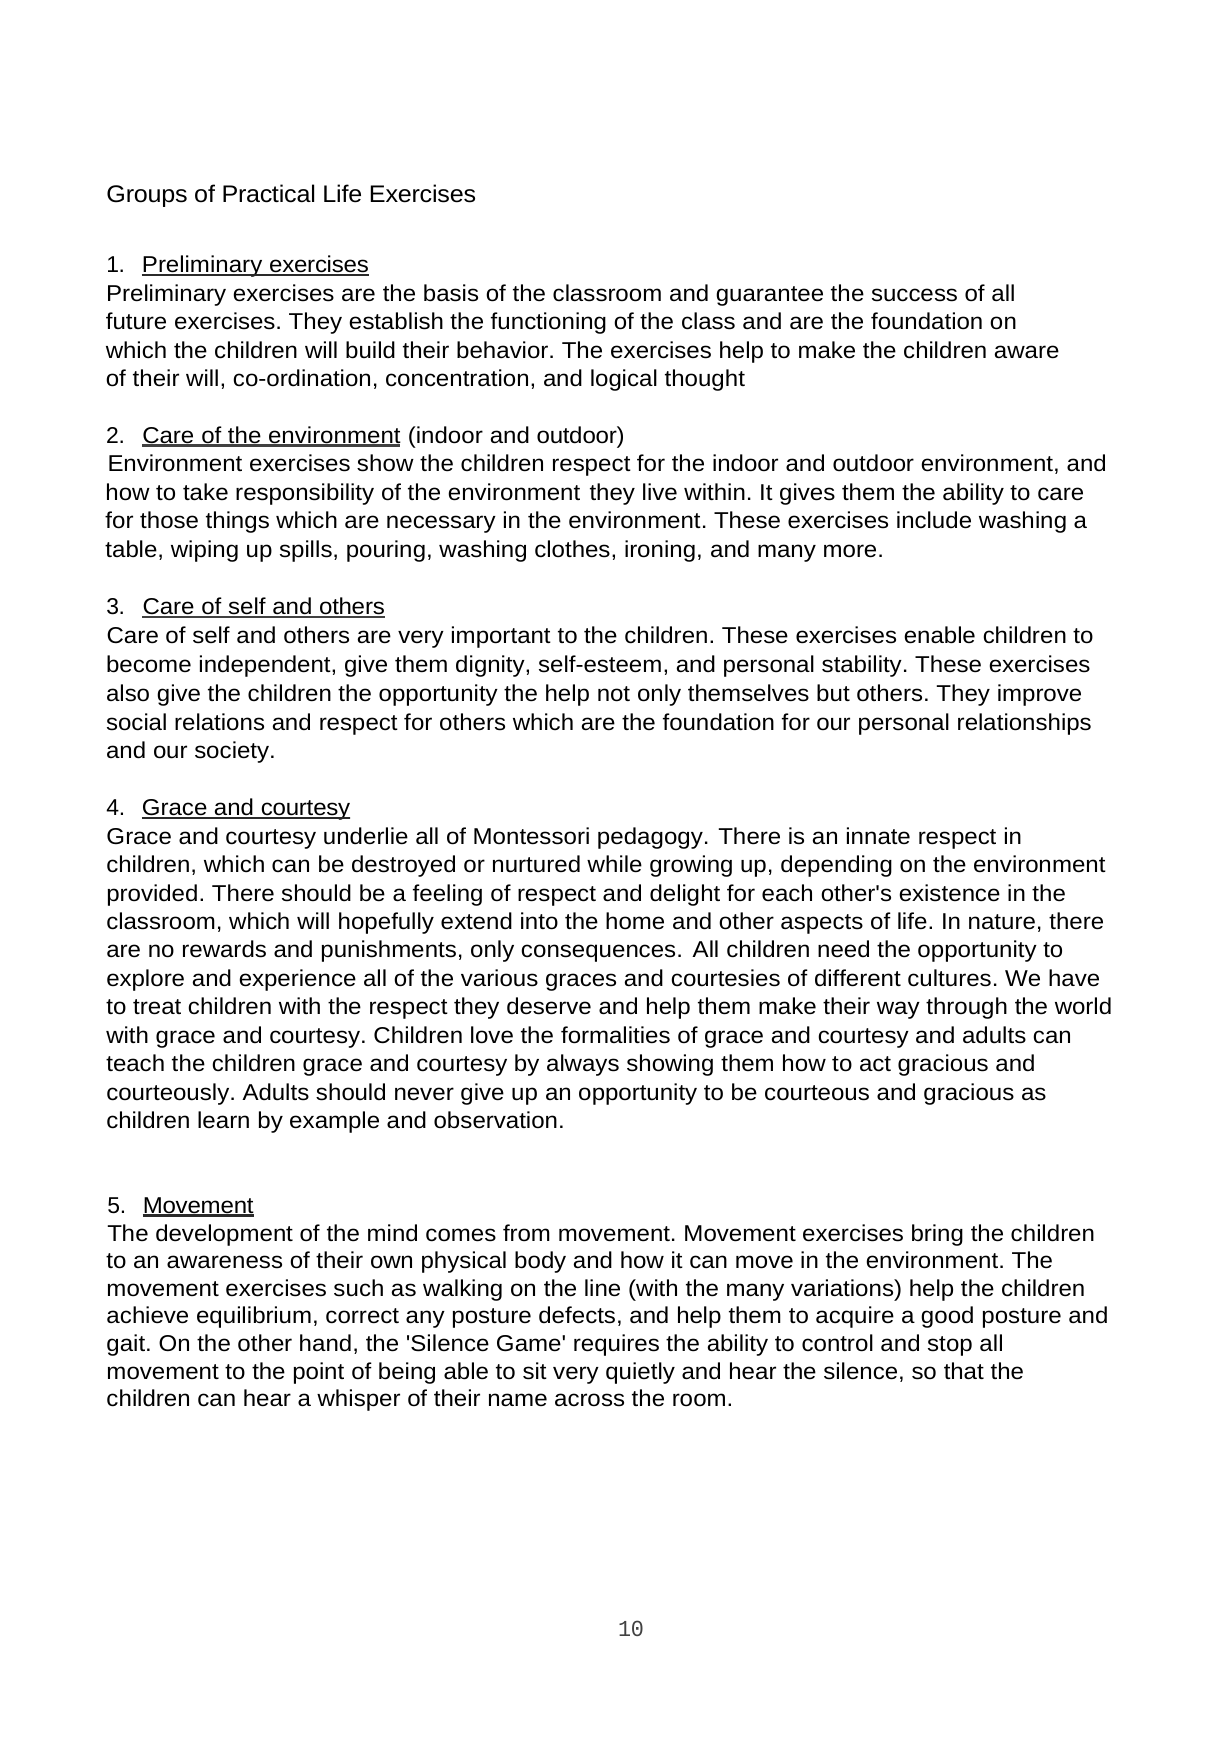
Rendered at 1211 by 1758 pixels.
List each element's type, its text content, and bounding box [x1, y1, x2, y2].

text The development of the mind comes from movement. Movement exercises bring the children to an awareness of their own physical body and how it can move in the environment. The movement exercises such as walking on the line (with the many variations) help the children achieve equilibrium, correct any posture defects, and help them to acquire a good posture and gait. On the other hand, the 'Silence Game' requires the ability to control and stop all movement to the point of being able to sit very quietly and hear the silence, so that the children can hear a whisper of their name across the room. [106, 1220, 1112, 1412]
list Grace and courtesy [106, 794, 1125, 821]
list Movement [107, 1192, 1125, 1218]
text Groups of Practical Life Exercises [106, 180, 1125, 208]
list Preliminary exercises [106, 251, 1125, 277]
text Environment exercises show the children respect for the indoor and outdoor environment, and how to take responsibility of the environment they live within. It gives them the ability to care for those things which are necessary in the environment. These exercises include washing a table, wiping up spills, pouring, washing clothes, ironing, and many more. [105, 450, 1110, 562]
text Preliminary exercises are the basis of the classroom and guarantee the success of all future exercises. They establish the functioning of the class and are the foundation on which the children will build their behavior. The exercises help to make the children aware of their will, co-ordination, concentration, and logical thought [106, 280, 1083, 391]
text Grace and courtesy underlie all of Montessori pedagogy. There is an innate respect in children, which can be destroyed or nurtured while growing up, depending on the environment provided. There should be a feeling of respect and delight for each other's existence in the classroom, which will hopefully extend into the home and other aspects of life. In nature, there are no rewards and punishments, only consequences. All children need the opportunity to explore and experience all of the various graces and courtesies of different cultures. We have to treat children with the respect they deserve and help them make their way through the world with grace and courtesy. Children love the formalities of grace and courtesy and adults can teach the children grace and courtesy by always showing them how to act gracious and courteously. Adults should never give up an opportunity to be courteous and gracious as children learn by example and observation. [106, 823, 1112, 1133]
list Care of the environment (indoor and outdoor) [106, 422, 1125, 448]
text Care of self and others are very important to the children. These exercises enable children to become independent, give them dignity, self-esteem, and personal stability. These exercises also give the children the opportunity the help not only themselves but others. They improve social relations and respect for others which are the foundation for our personal relationships and our society. [106, 622, 1110, 764]
list Care of self and others [106, 593, 1125, 619]
